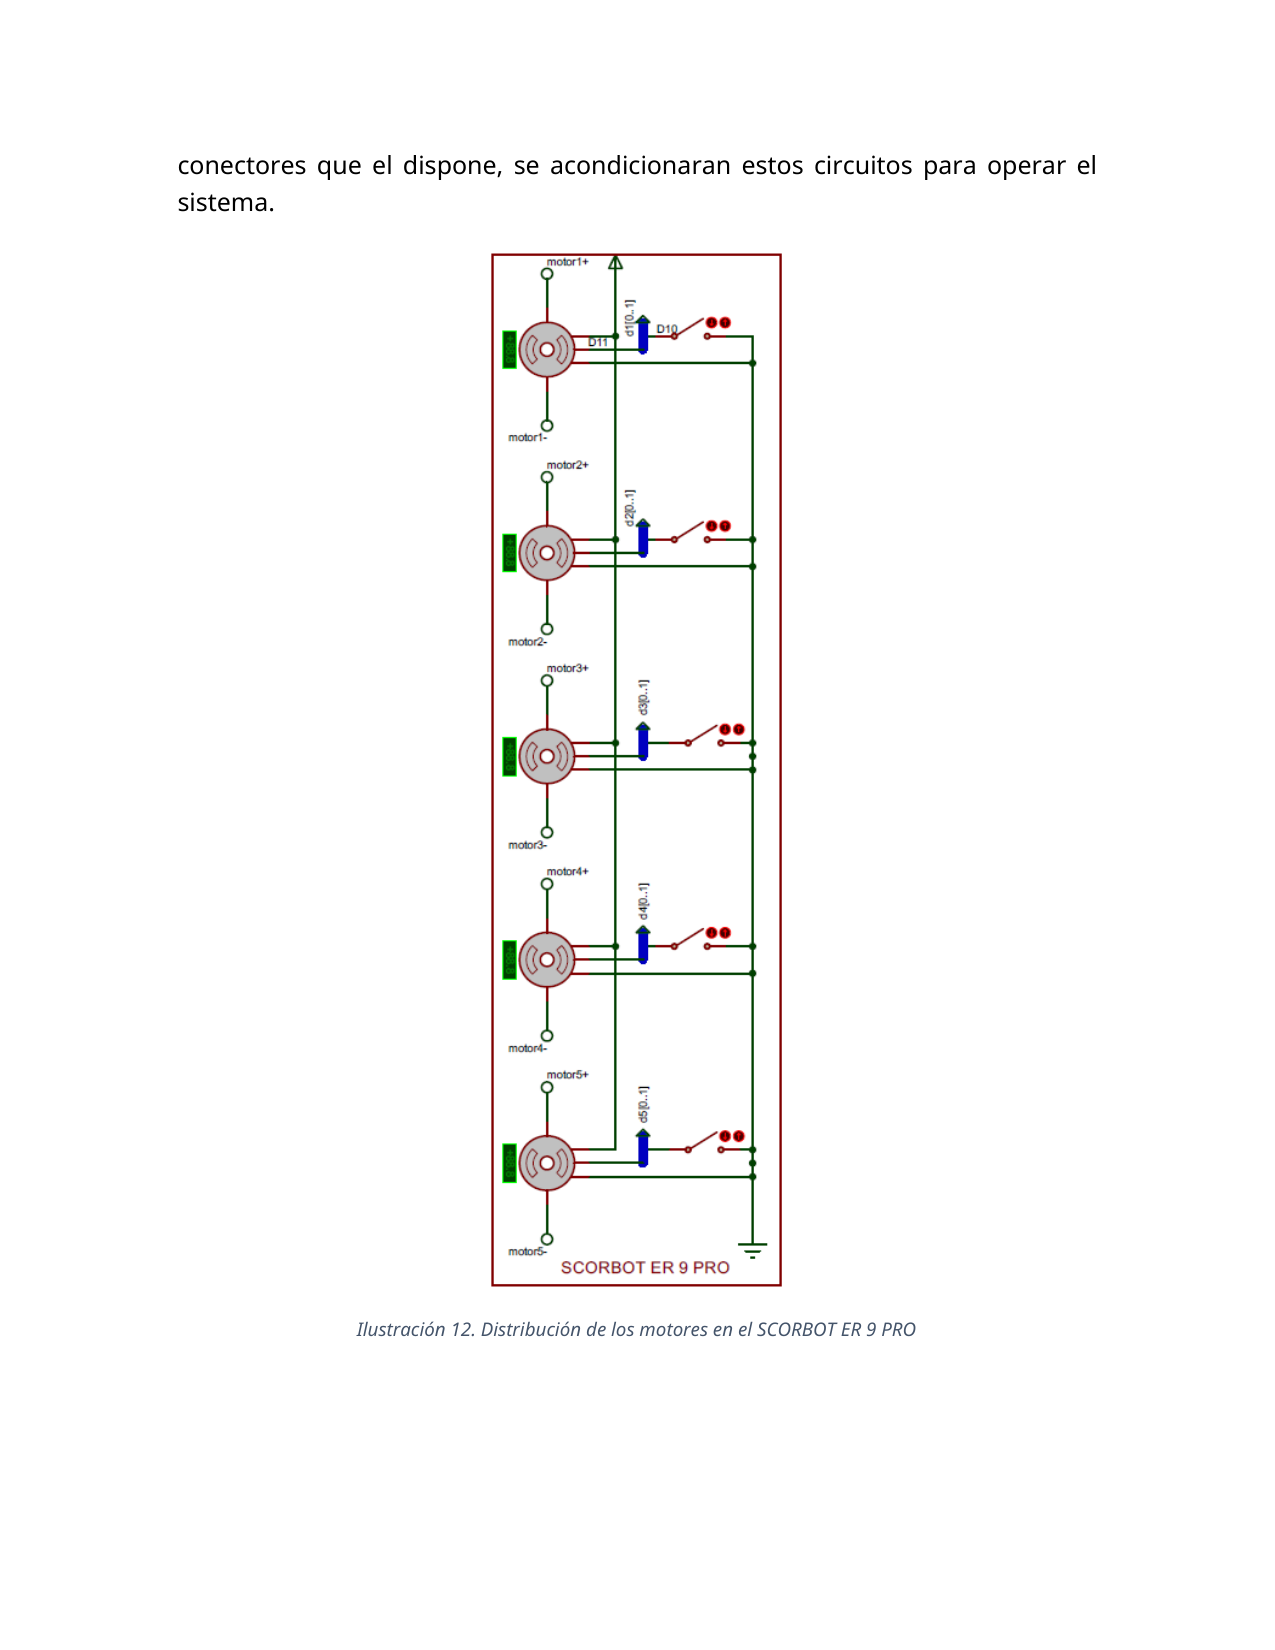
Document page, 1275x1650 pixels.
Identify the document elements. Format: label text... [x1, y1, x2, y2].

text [177, 148, 1098, 218]
text Ilustración 12. Distribución de los motores en el SCORBOT ER 9 PRO [177, 1317, 1098, 1342]
